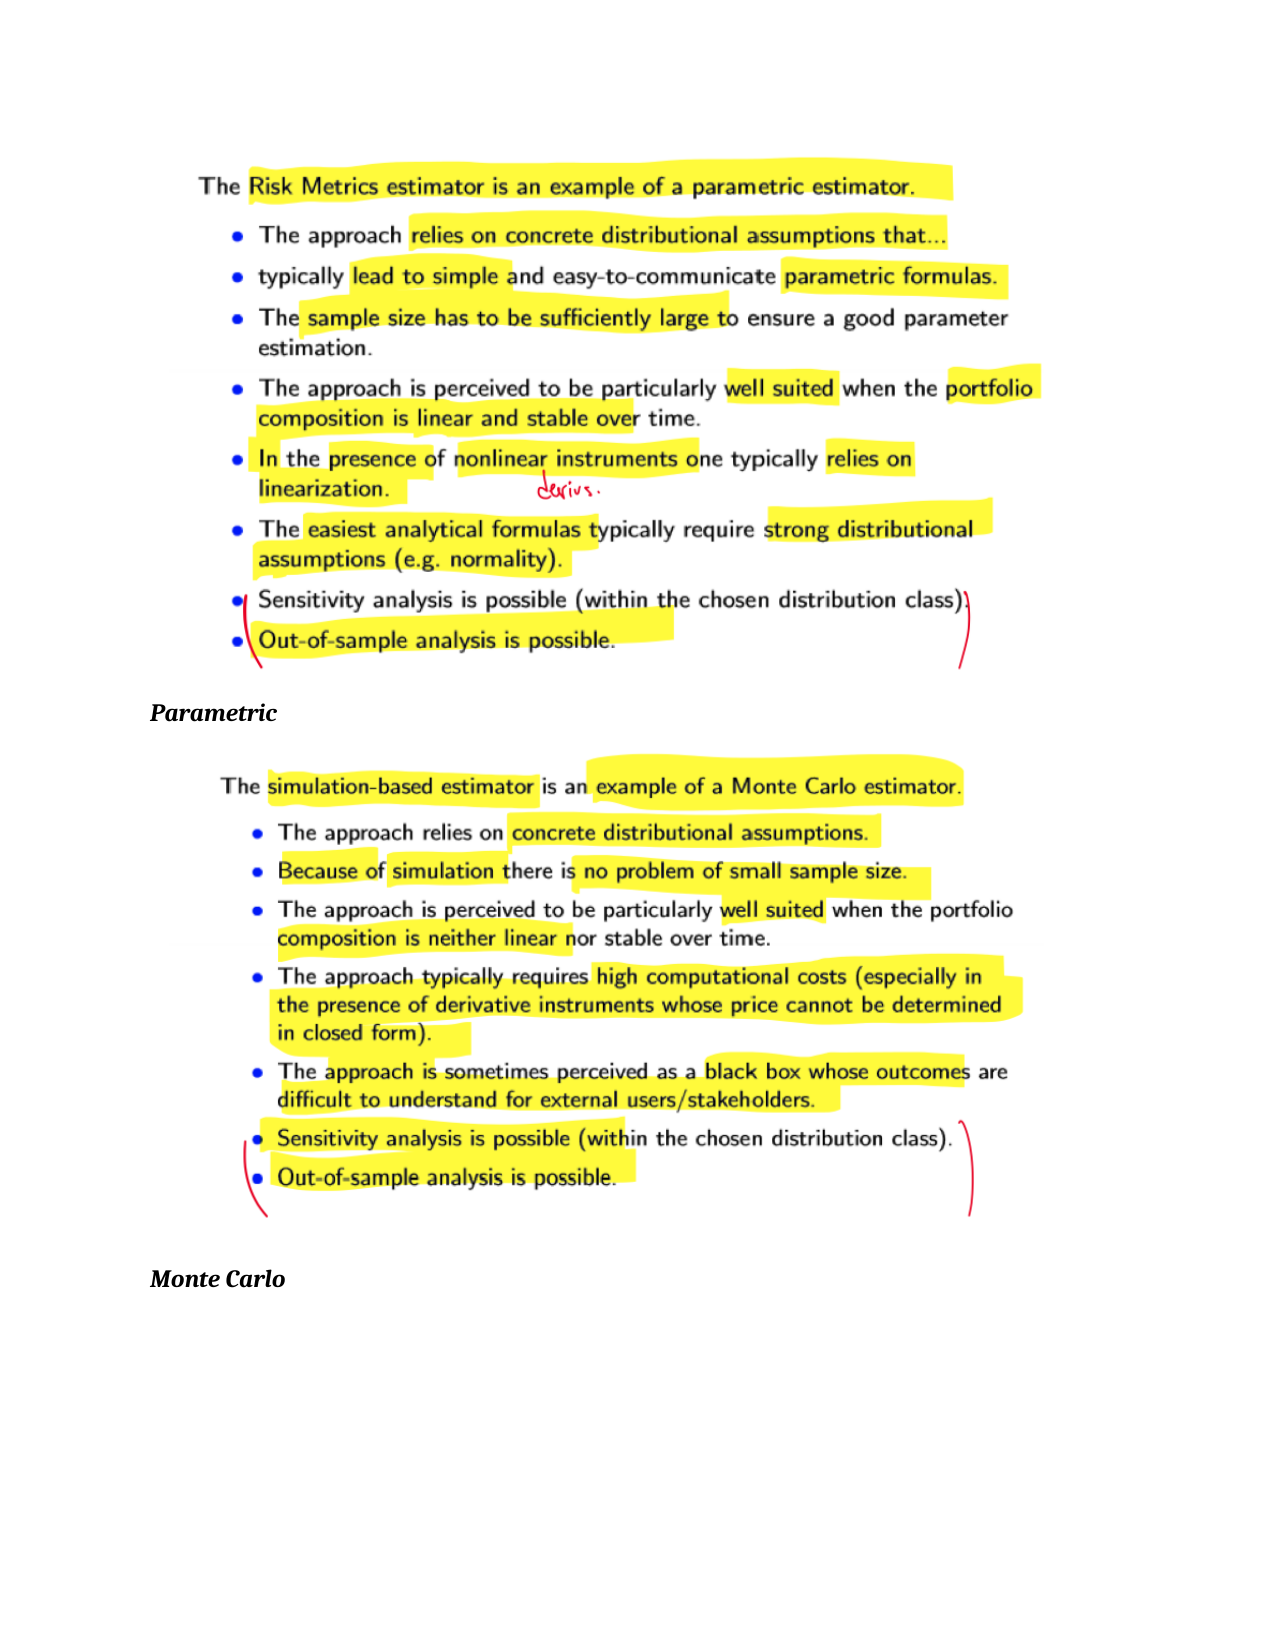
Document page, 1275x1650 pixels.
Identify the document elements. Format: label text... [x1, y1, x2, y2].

picture [168, 150, 1044, 678]
text Parametric [150, 699, 1125, 728]
text Monte Carlo [150, 1264, 1125, 1293]
picture [168, 740, 1044, 1244]
